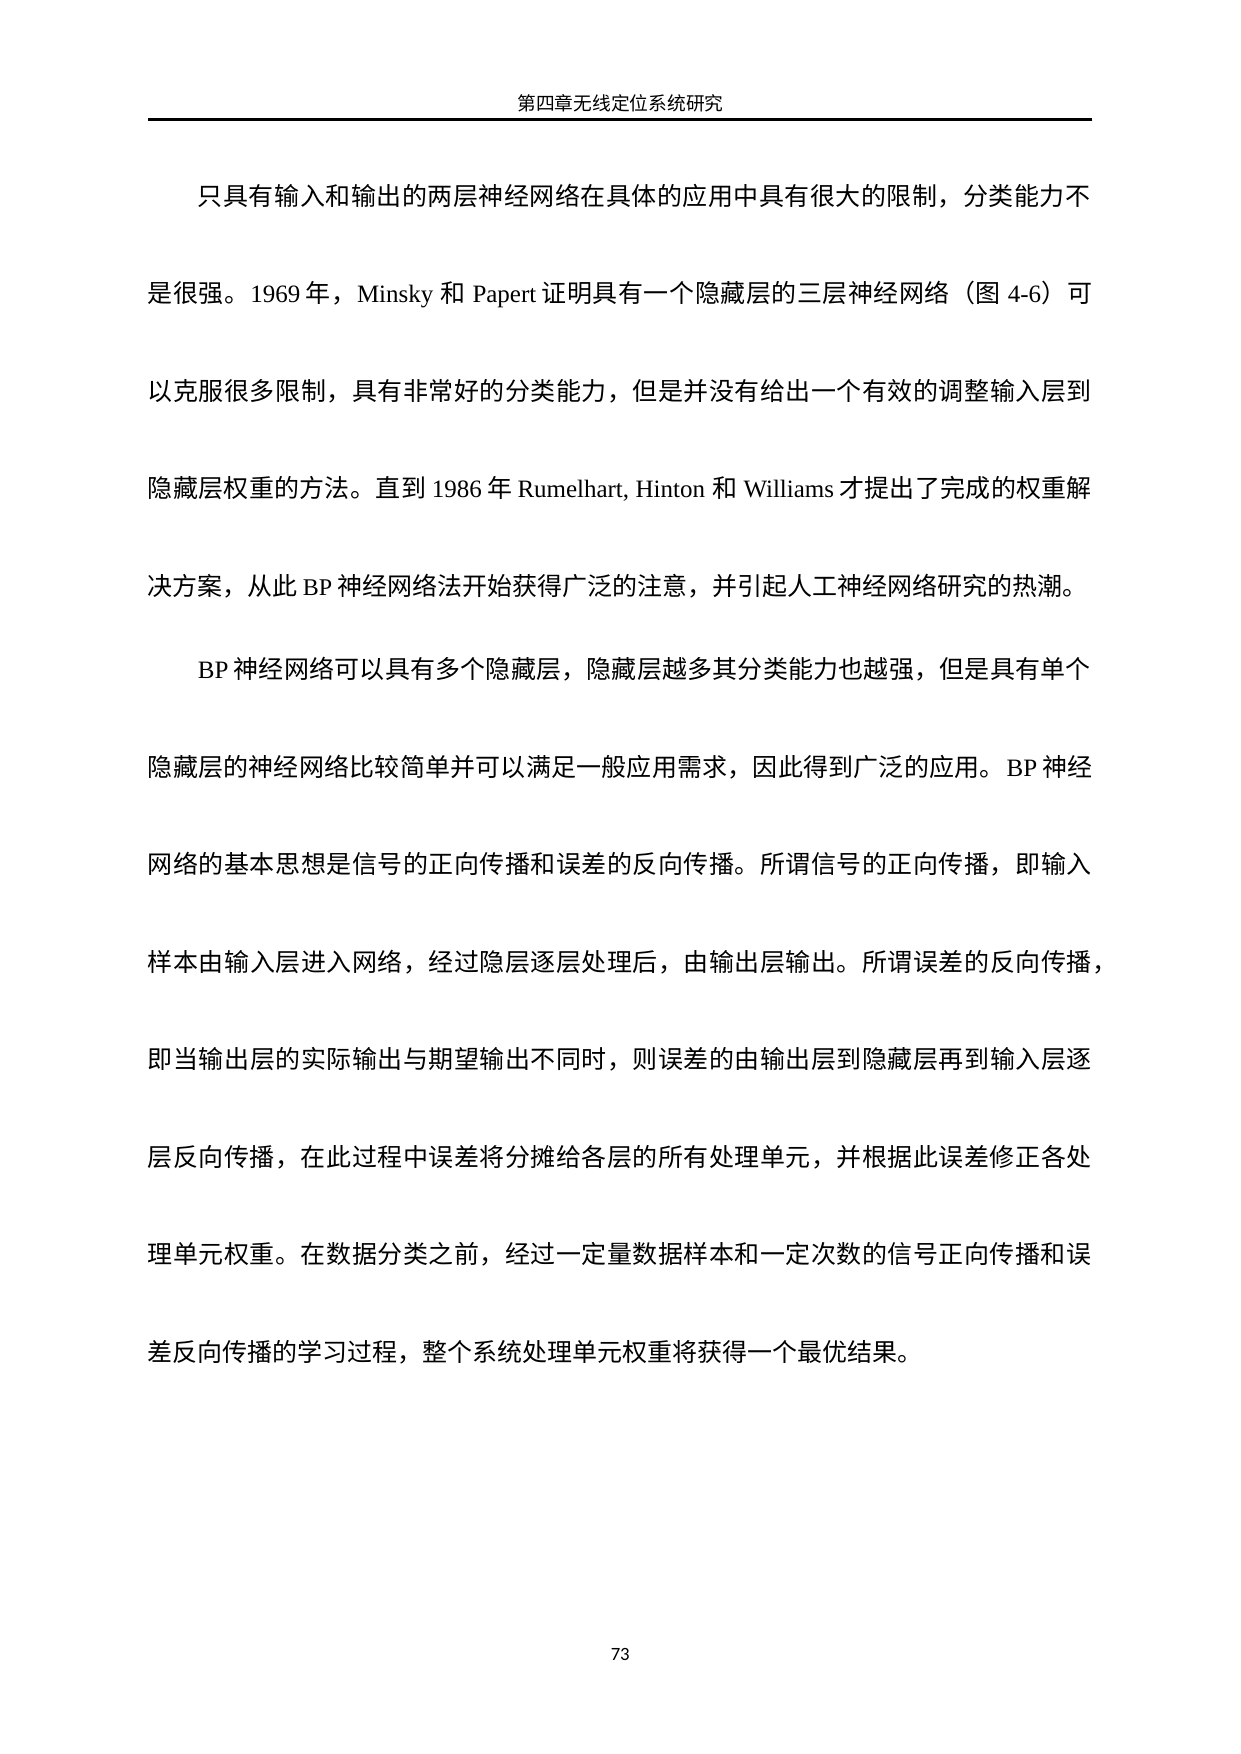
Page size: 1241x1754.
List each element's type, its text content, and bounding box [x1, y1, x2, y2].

text 只具有输入和输出的两层神经网络在具体的应用中具有很大的限制，分类能力不是很强。1969年，Minsky 和 Papert证明具有一个隐藏层的三层神经网络（图4-6）可以克服很多限制，具有非常好的分类能力，但是并没有给出一个有效的调整输入层到隐藏层权重的方法。直到1986年Rumelhart, Hinton 和 Williams才提出了完成的权重解决方案，从此BP神经网络法开始获得广泛的注意，并引起人工神经网络研究的热潮。 [148, 162, 1092, 617]
text BP神经网络可以具有多个隐藏层，隐藏层越多其分类能力也越强，但是具有单个隐藏层的神经网络比较简单并可以满足一般应用需求，因此得到广泛的应用。BP神经网络的基本思想是信号的正向传播和误差的反向传播。所谓信号的正向传播，即输入样本由输入层进入网络，经过隐层逐层处理后，由输出层输出。所谓误差的反向传播，即当输出层的实际输出与期望输出不同时，则误差的由输出层到隐藏层再到输入层逐层反向传播，在此过程中误差将分摊给各层的所有处理单元，并根据此误差修正各处理单元权重。在数据分类之前，经过一定量数据样本和一定次数的信号正向传播和误差反向传播的学习过程，整个系统处理单元权重将获得一个最优结果。 [148, 635, 1092, 1383]
